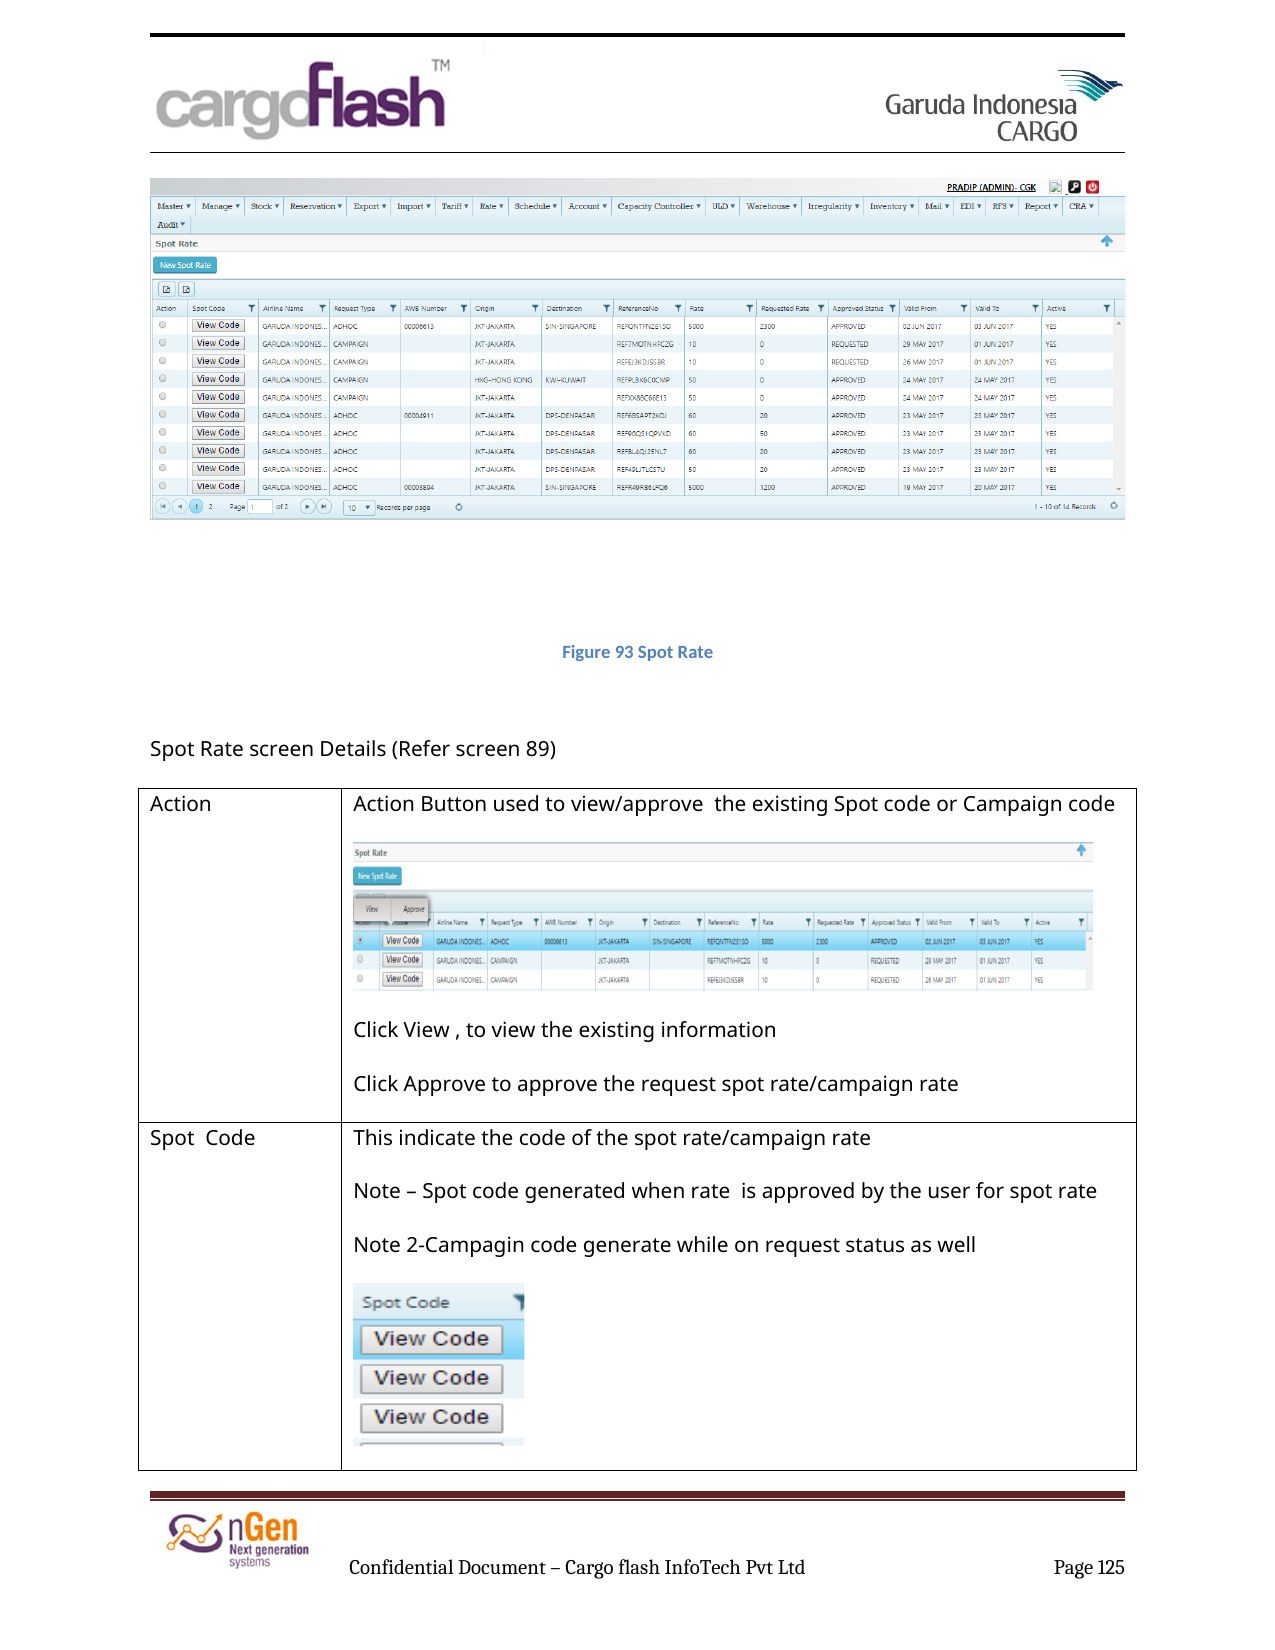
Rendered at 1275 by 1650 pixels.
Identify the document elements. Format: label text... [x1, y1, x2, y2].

picture [150, 178, 1125, 617]
picture [150, 1502, 327, 1575]
text Spot Rate screen Details (Refer screen 89) [150, 734, 1125, 763]
picture [881, 59, 1127, 148]
picture [353, 842, 1094, 991]
picture [353, 1283, 525, 1446]
table_cell Spot Code [139, 1123, 341, 1470]
table_header Action Button used to view/approve the existing Spot code or Campaign code Click View , to view the existing information Click Approve to approve the request spot rate/campaign rate [342, 789, 1136, 1122]
picture [103, 6, 525, 152]
table_header Action [139, 789, 341, 1122]
